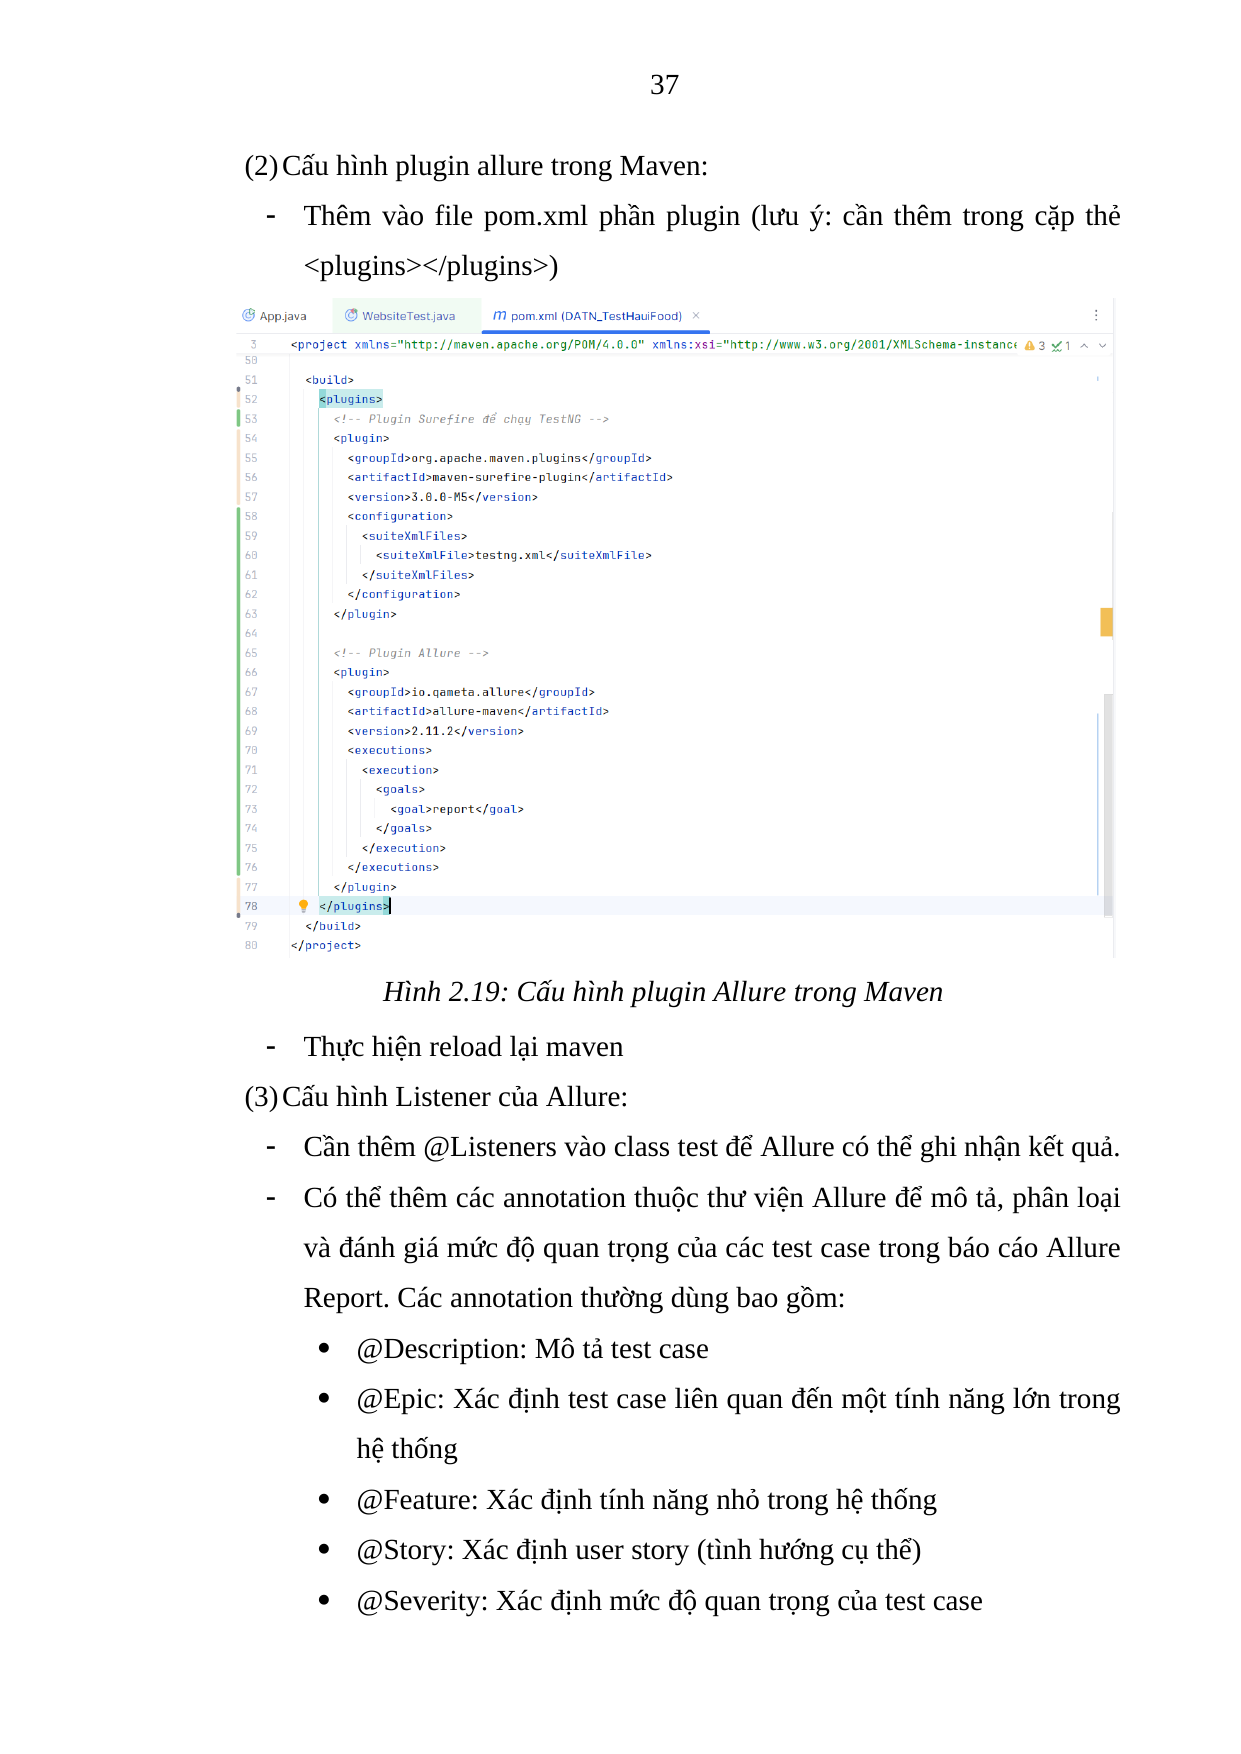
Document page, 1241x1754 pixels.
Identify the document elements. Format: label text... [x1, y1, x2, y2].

list @Severity: Xác định mức độ quan trọng của test case [319, 1583, 1122, 1616]
list @Description: Mô tả test case [319, 1331, 1122, 1364]
list Cấu hình Listener của Allure: [244, 1079, 1122, 1113]
list Có thể thêm các annotation thuộc thư viện Allure để mô tả, phân loại và đánh giá mức độ quan trọng của các test case trong báo cáo Allure Report. Các annotation thường dùng bao gồm: [266, 1180, 1122, 1314]
list Thêm vào file pom.xml phần plugin (lưu ý: cần thêm trong cặp thẻ <plugins></plugins>) [266, 198, 1122, 282]
list Cần thêm @Listeners vào class test để Allure có thể ghi nhận kết quả. [266, 1129, 1122, 1163]
list Cấu hình plugin allure trong Maven: [244, 148, 1122, 181]
list Thực hiện reload lại maven [266, 1029, 1122, 1062]
list @Story: Xác định user story (tình hướng cụ thể) [319, 1532, 1122, 1566]
picture [236, 298, 1116, 958]
list @Epic: Xác định test case liên quan đến một tính năng lớn trong hệ thống [319, 1381, 1122, 1465]
list @Feature: Xác định tính năng nhỏ trong hệ thống [319, 1482, 1122, 1516]
